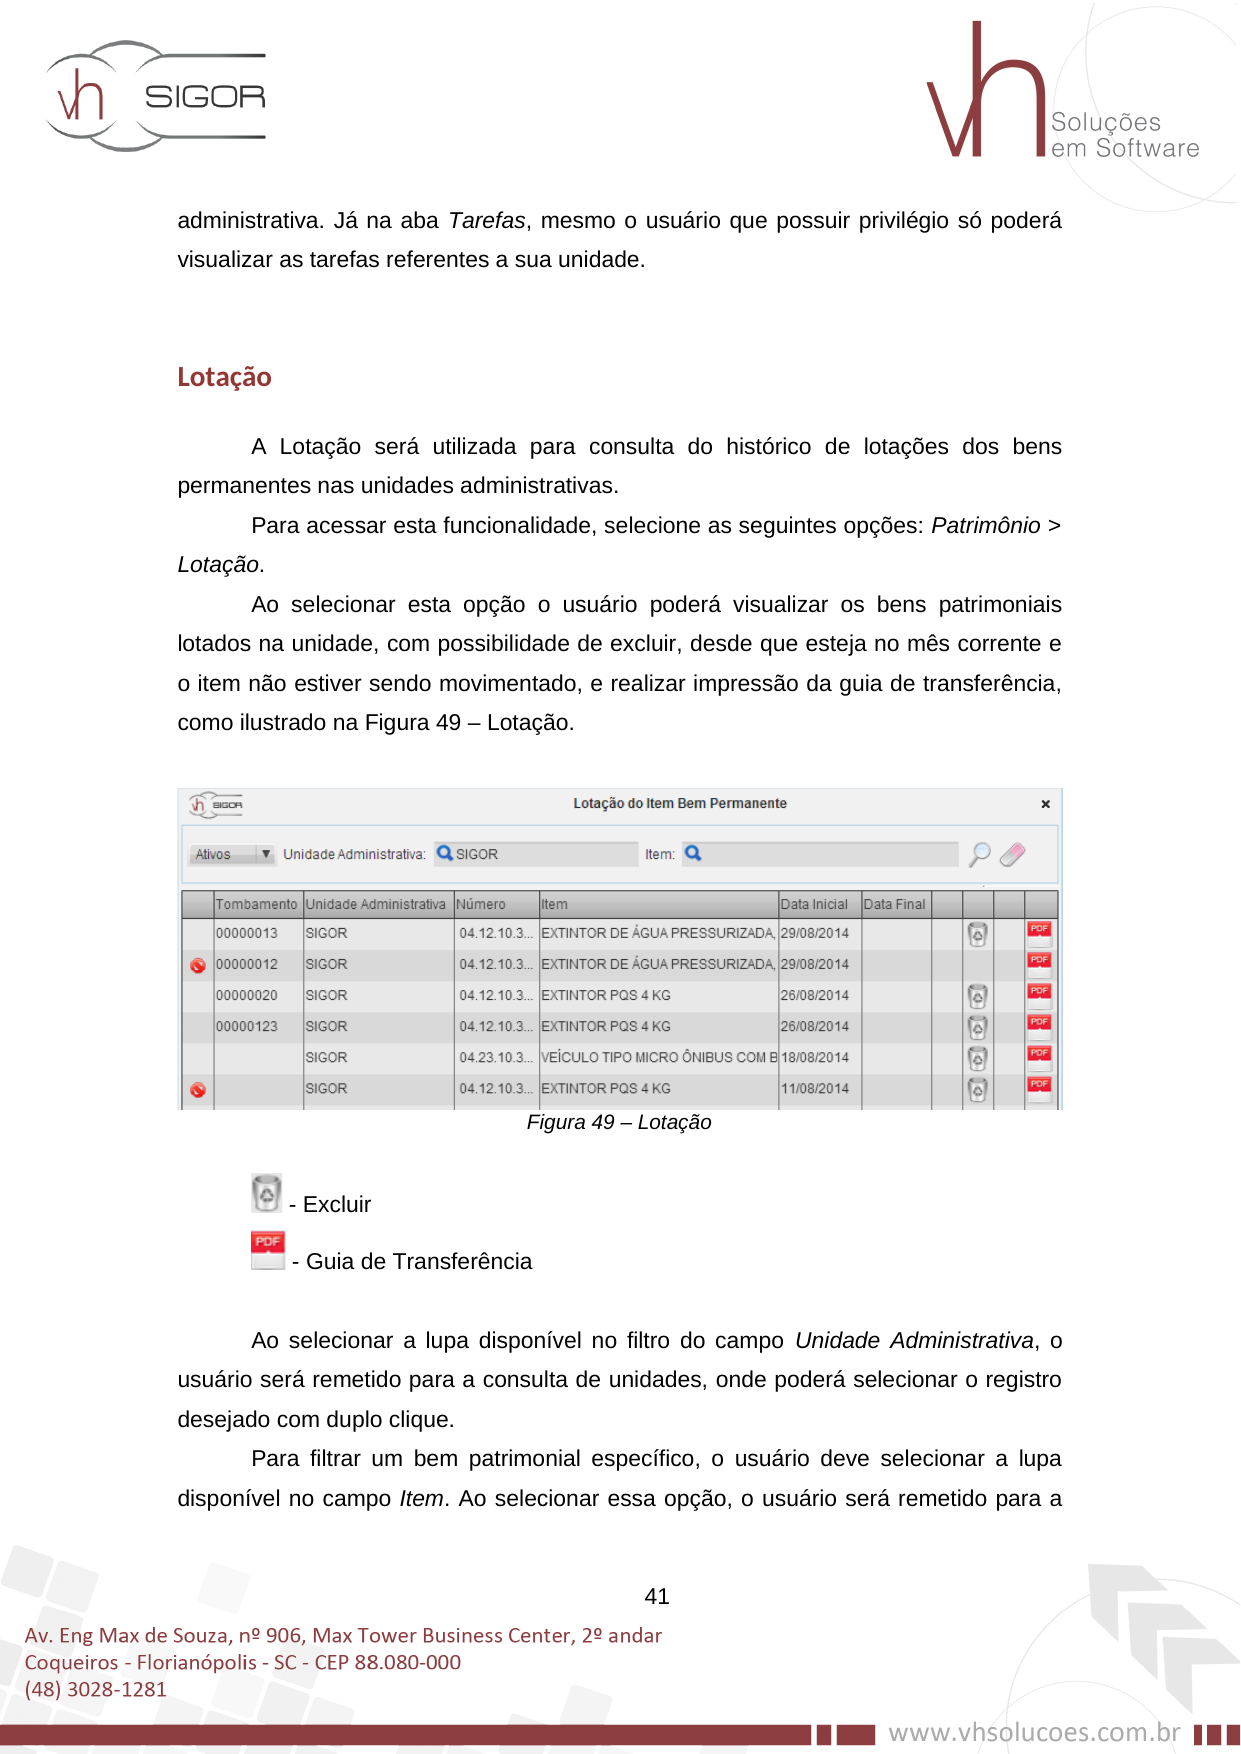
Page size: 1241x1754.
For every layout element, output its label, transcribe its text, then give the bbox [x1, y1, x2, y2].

picture [926, 3, 1236, 212]
picture [0, 1545, 1241, 1754]
text Para acessar esta funcionalidade, selecione as seguintes opções: Patrimônio > Lotação. [177, 512, 1063, 577]
text Ao selecionar a lupa disponível no filtro do campo Unidade Administrativa, o usuário será remetido para a consulta de unidades, onde poderá selecionar o registro desejado com duplo clique. [177, 1327, 1063, 1432]
text Figura 49 – Lotação [177, 1110, 1063, 1134]
text Ao selecionar esta opção o usuário poderá visualizar os bens patrimoniais lotados na unidade, com possibilidade de excluir, desde que esteja no mês corrente e o item não estiver sendo movimentado, e realizar impressão da guia de transferência, como ilustrado na Figura 49 – Lotação. [177, 591, 1063, 735]
picture [177, 788, 1063, 1110]
text - Guia de Transferência [177, 1230, 1063, 1274]
text - Excluir [177, 1173, 1063, 1217]
picture [251, 1230, 286, 1270]
picture [45, 40, 266, 152]
picture [251, 1173, 283, 1213]
text A Lotação será utilizada para consulta do histórico de lotações dos bens permanentes nas unidades administrativas. [177, 433, 1063, 498]
subtitle Lotação [177, 358, 1063, 393]
